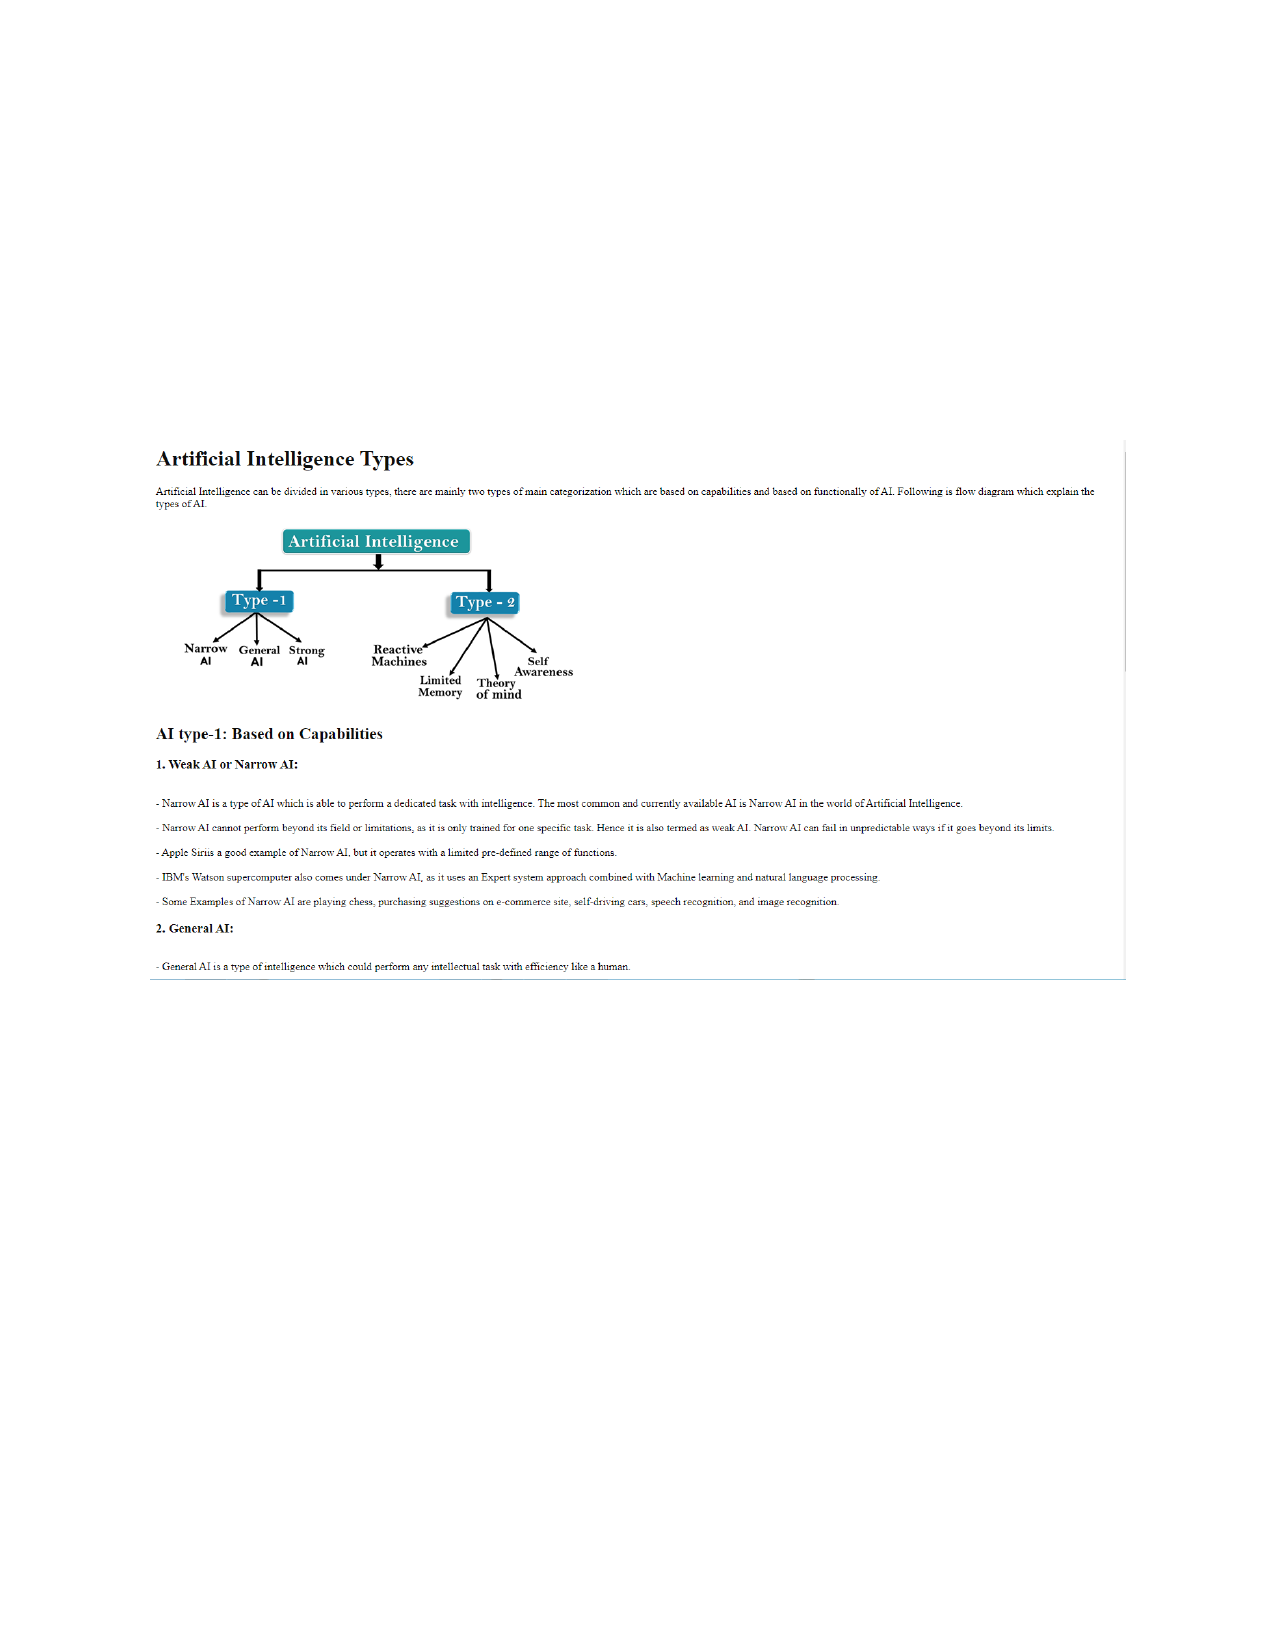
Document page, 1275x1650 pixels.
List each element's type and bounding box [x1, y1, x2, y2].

picture [150, 440, 1126, 980]
